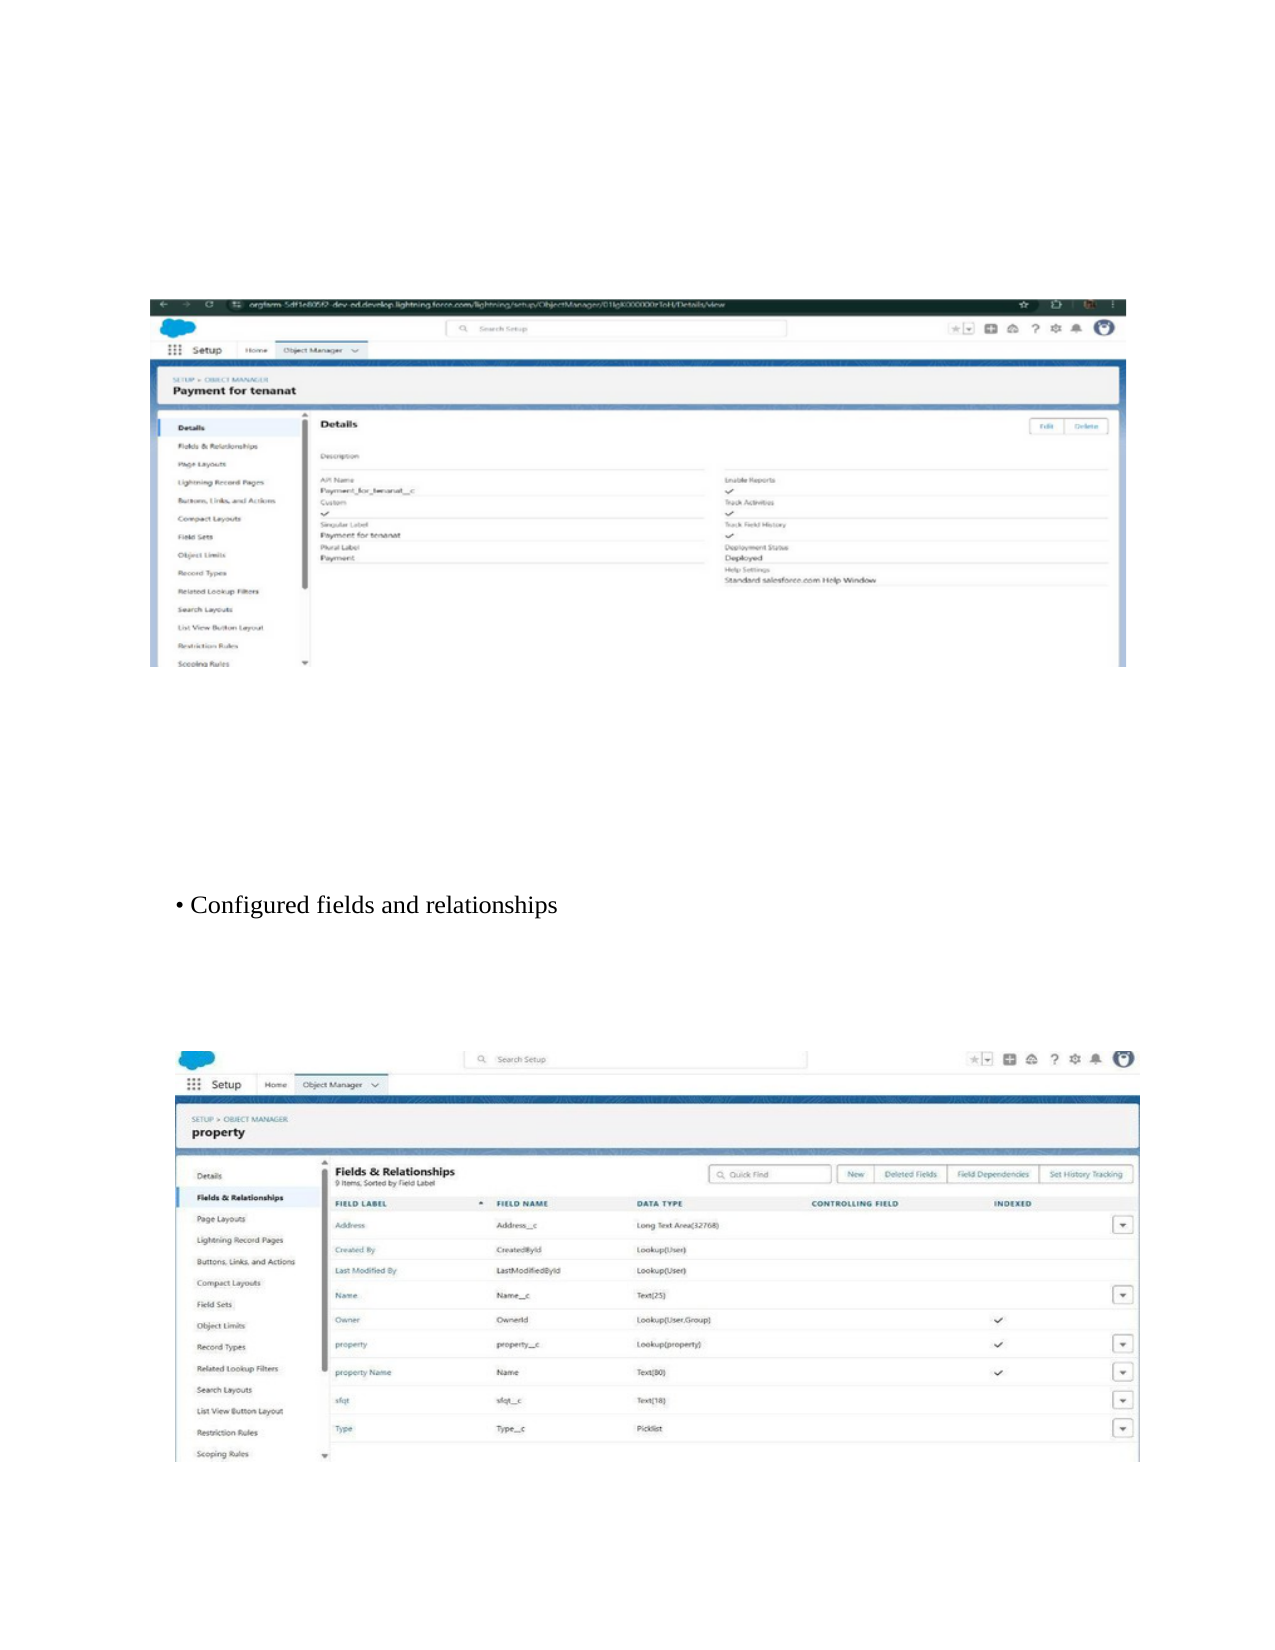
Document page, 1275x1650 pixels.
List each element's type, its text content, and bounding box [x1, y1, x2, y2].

list Configured fields and relationships [175, 890, 1275, 918]
picture [175, 1051, 1140, 1462]
picture [150, 299, 1127, 667]
